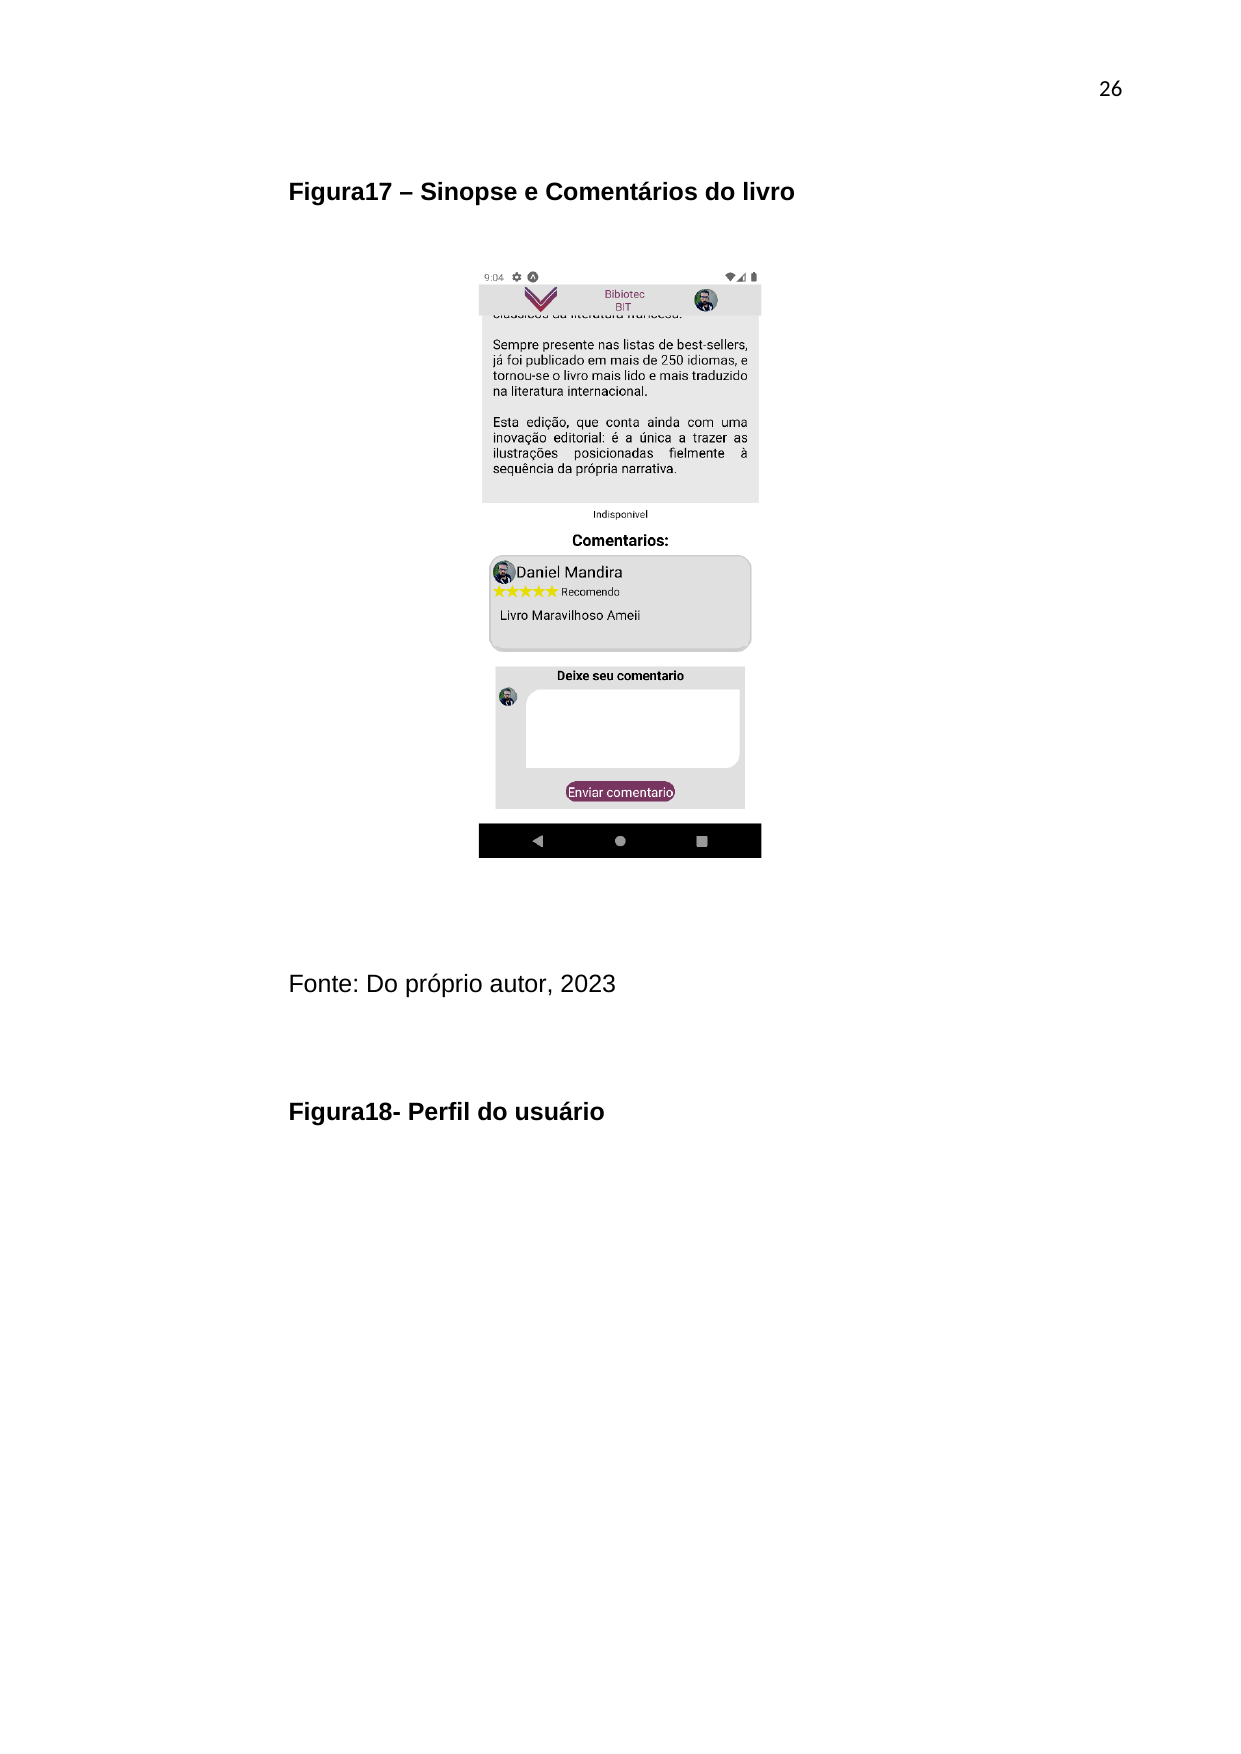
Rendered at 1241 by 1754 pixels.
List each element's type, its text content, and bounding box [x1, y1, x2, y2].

text Fonte: Do próprio autor, 2023 [251, 969, 1122, 998]
text Figura18- Perfil do usuário [251, 1097, 1122, 1126]
picture [478, 259, 762, 858]
text Figura17 – Sinopse e Comentários do livro [251, 177, 1122, 206]
